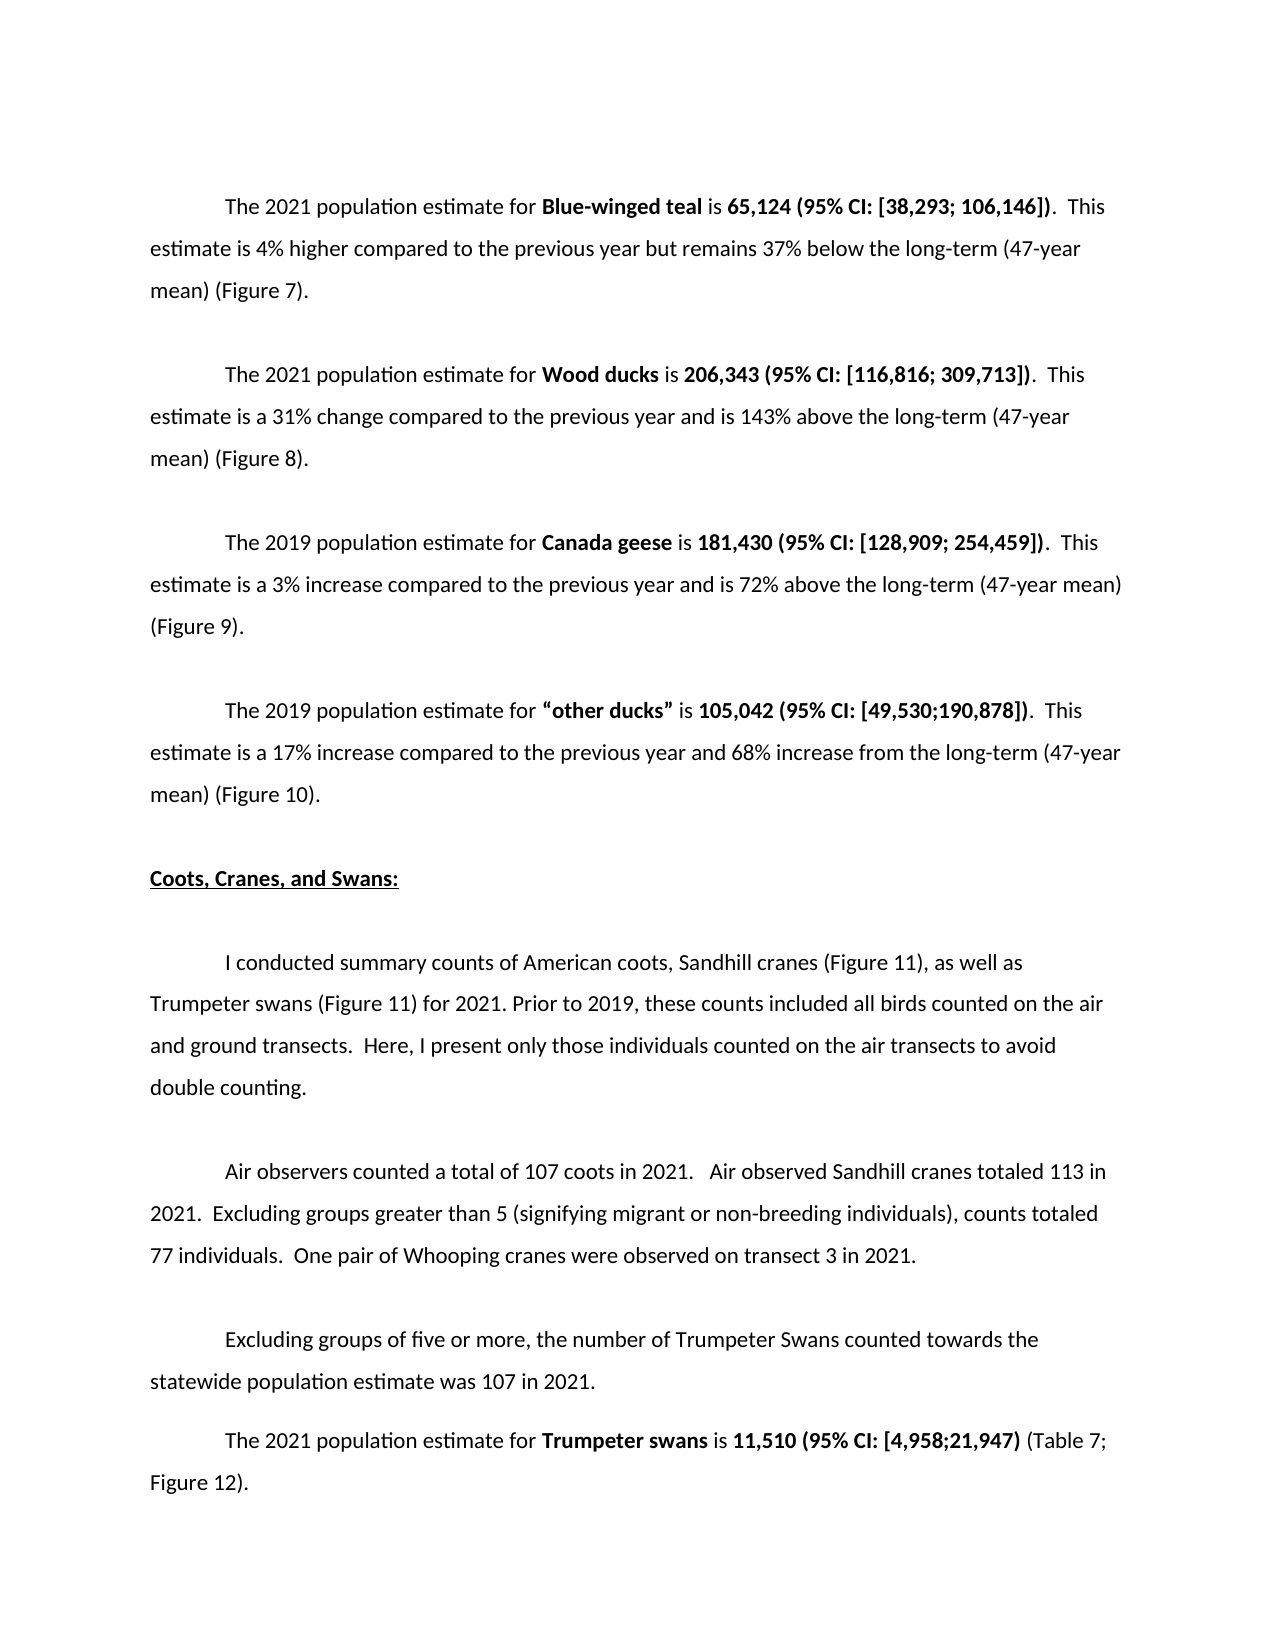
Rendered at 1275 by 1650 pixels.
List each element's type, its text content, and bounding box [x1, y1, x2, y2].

text Excluding groups of five or more, the number of Trumpeter Swans counted towards the statewide population estimate was 107 in 2021. [150, 1325, 1125, 1395]
text I conducted summary counts of American coots, Sandhill cranes (Figure 11), as well as Trumpeter swans (Figure 11) for 2021. Prior to 2019, these counts included all birds counted on the air and ground transects. Here, I present only those individuals counted on the air transects to avoid double counting. [150, 948, 1125, 1102]
text The 2021 population estimate for Trumpeter swans is 11,510 (95% CI: [4,958;21,947) (Table 7; Figure 12). [150, 1426, 1125, 1496]
text The 2019 population estimate for Canada geese is 181,430 (95% CI: [128,909; 254,459]). This estimate is a 3% increase compared to the previous year and is 72% above the long-term (47-year mean) (Figure 9). [150, 528, 1125, 640]
text Coots, Cranes, and Swans: [150, 864, 1125, 892]
text The 2019 population estimate for “other ducks” is 105,042 (95% CI: [49,530;190,878]). This estimate is a 17% increase compared to the previous year and 68% increase from the long-term (47-year mean) (Figure 10). [150, 696, 1125, 808]
text The 2021 population estimate for Blue-winged teal is 65,124 (95% CI: [38,293; 106,146]). This estimate is 4% higher compared to the previous year but remains 37% below the long-term (47-year mean) (Figure 7). [150, 192, 1125, 304]
text Air observers counted a total of 107 coots in 2021. Air observed Sandhill cranes totaled 113 in 2021. Excluding groups greater than 5 (signifying migrant or non-breeding individuals), counts totaled 77 individuals. One pair of Whooping cranes were observed on transect 3 in 2021. [150, 1157, 1125, 1269]
text The 2021 population estimate for Wood ducks is 206,343 (95% CI: [116,816; 309,713]). This estimate is a 31% change compared to the previous year and is 143% above the long-term (47-year mean) (Figure 8). [150, 360, 1125, 472]
